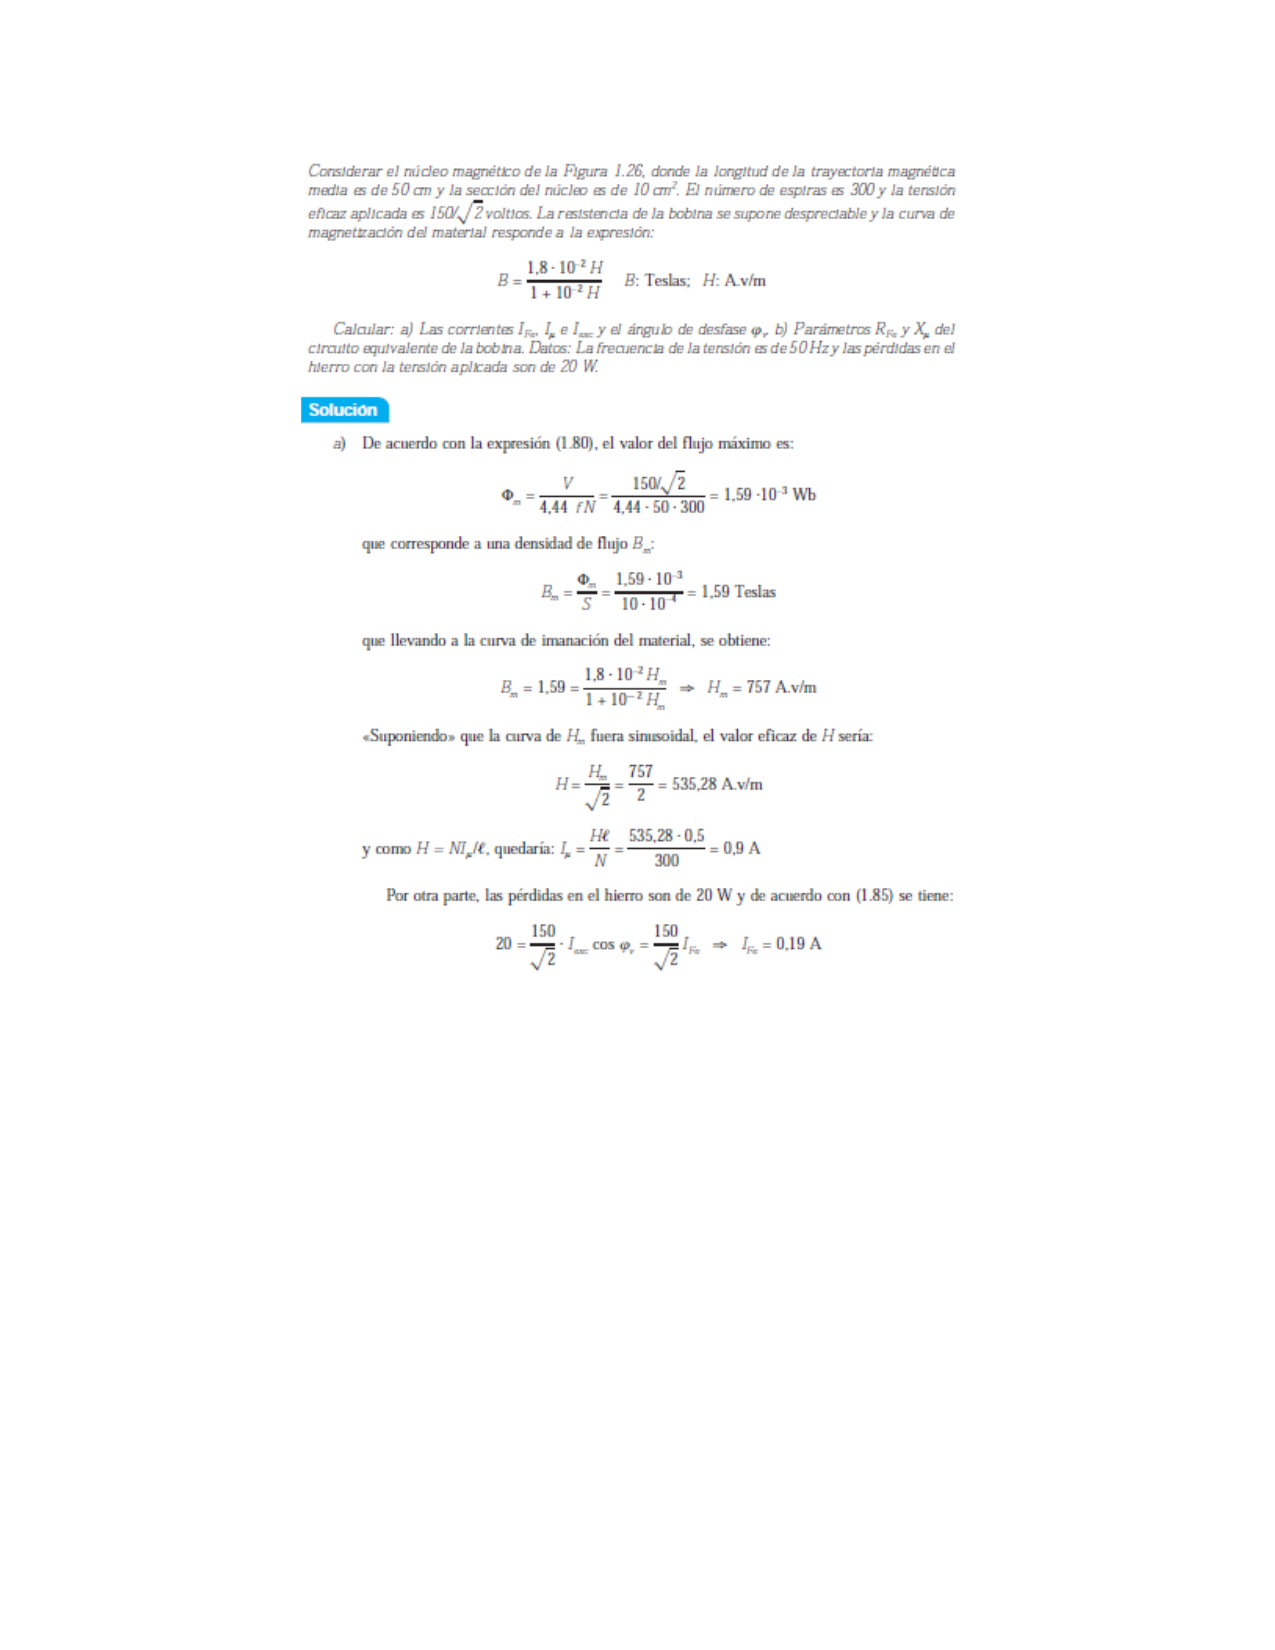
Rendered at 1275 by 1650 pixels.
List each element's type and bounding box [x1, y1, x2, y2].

picture [300, 147, 975, 995]
